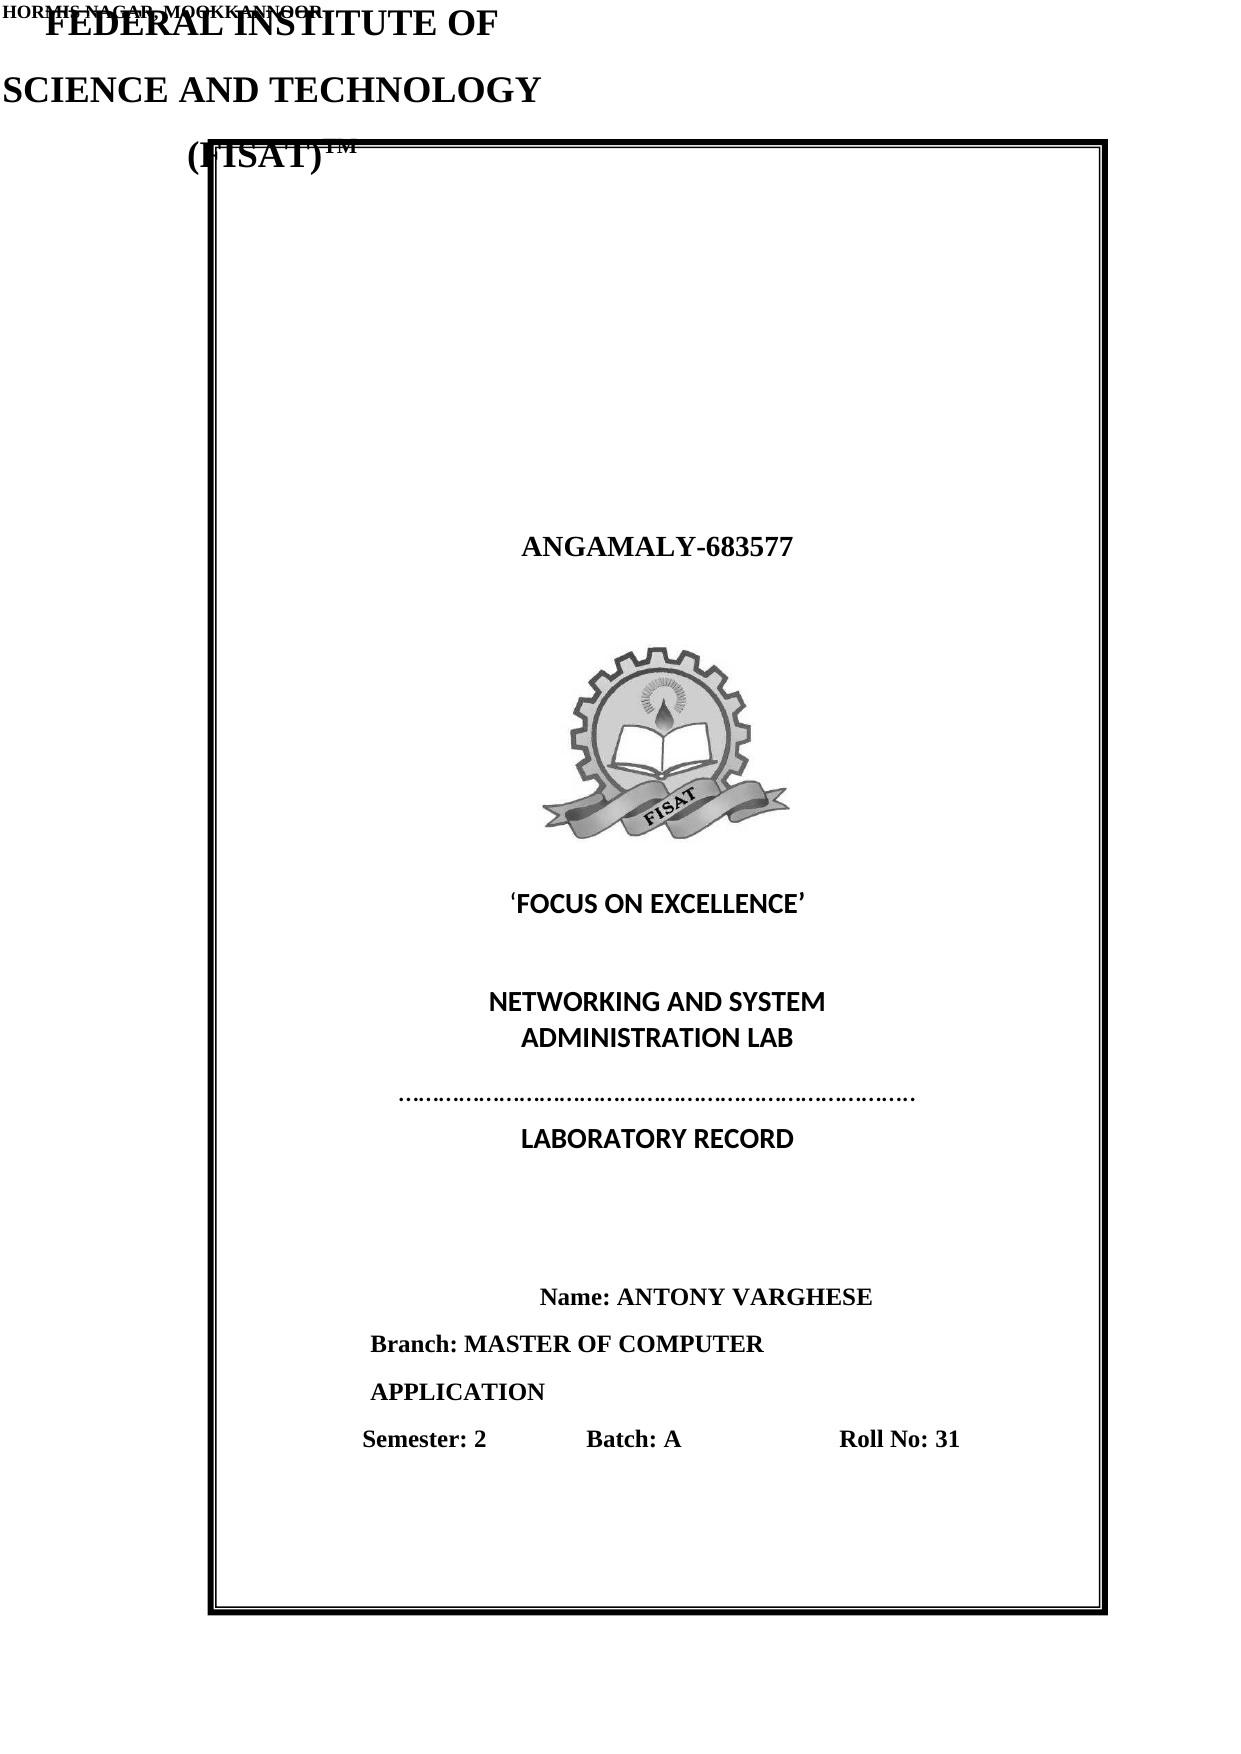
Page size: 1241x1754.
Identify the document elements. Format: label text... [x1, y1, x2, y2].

subtitle LABORATORY RECORD [396, 1121, 918, 1156]
text NETWORKING AND SYSTEM ADMINISTRATION LAB [396, 983, 918, 1055]
text ………………………………………………………………….. [396, 1073, 918, 1108]
text Semester: 2 Batch: A Roll No: 31 [362, 1425, 1103, 1453]
picture [538, 644, 790, 843]
text Name: ANTONY VARGHESE Branch: MASTER OF COMPUTER APPLICATION [370, 1282, 945, 1406]
text ANGAMALY-683577 [396, 529, 918, 563]
text ‘FOCUS ON EXCELLENCE’ [396, 885, 918, 921]
